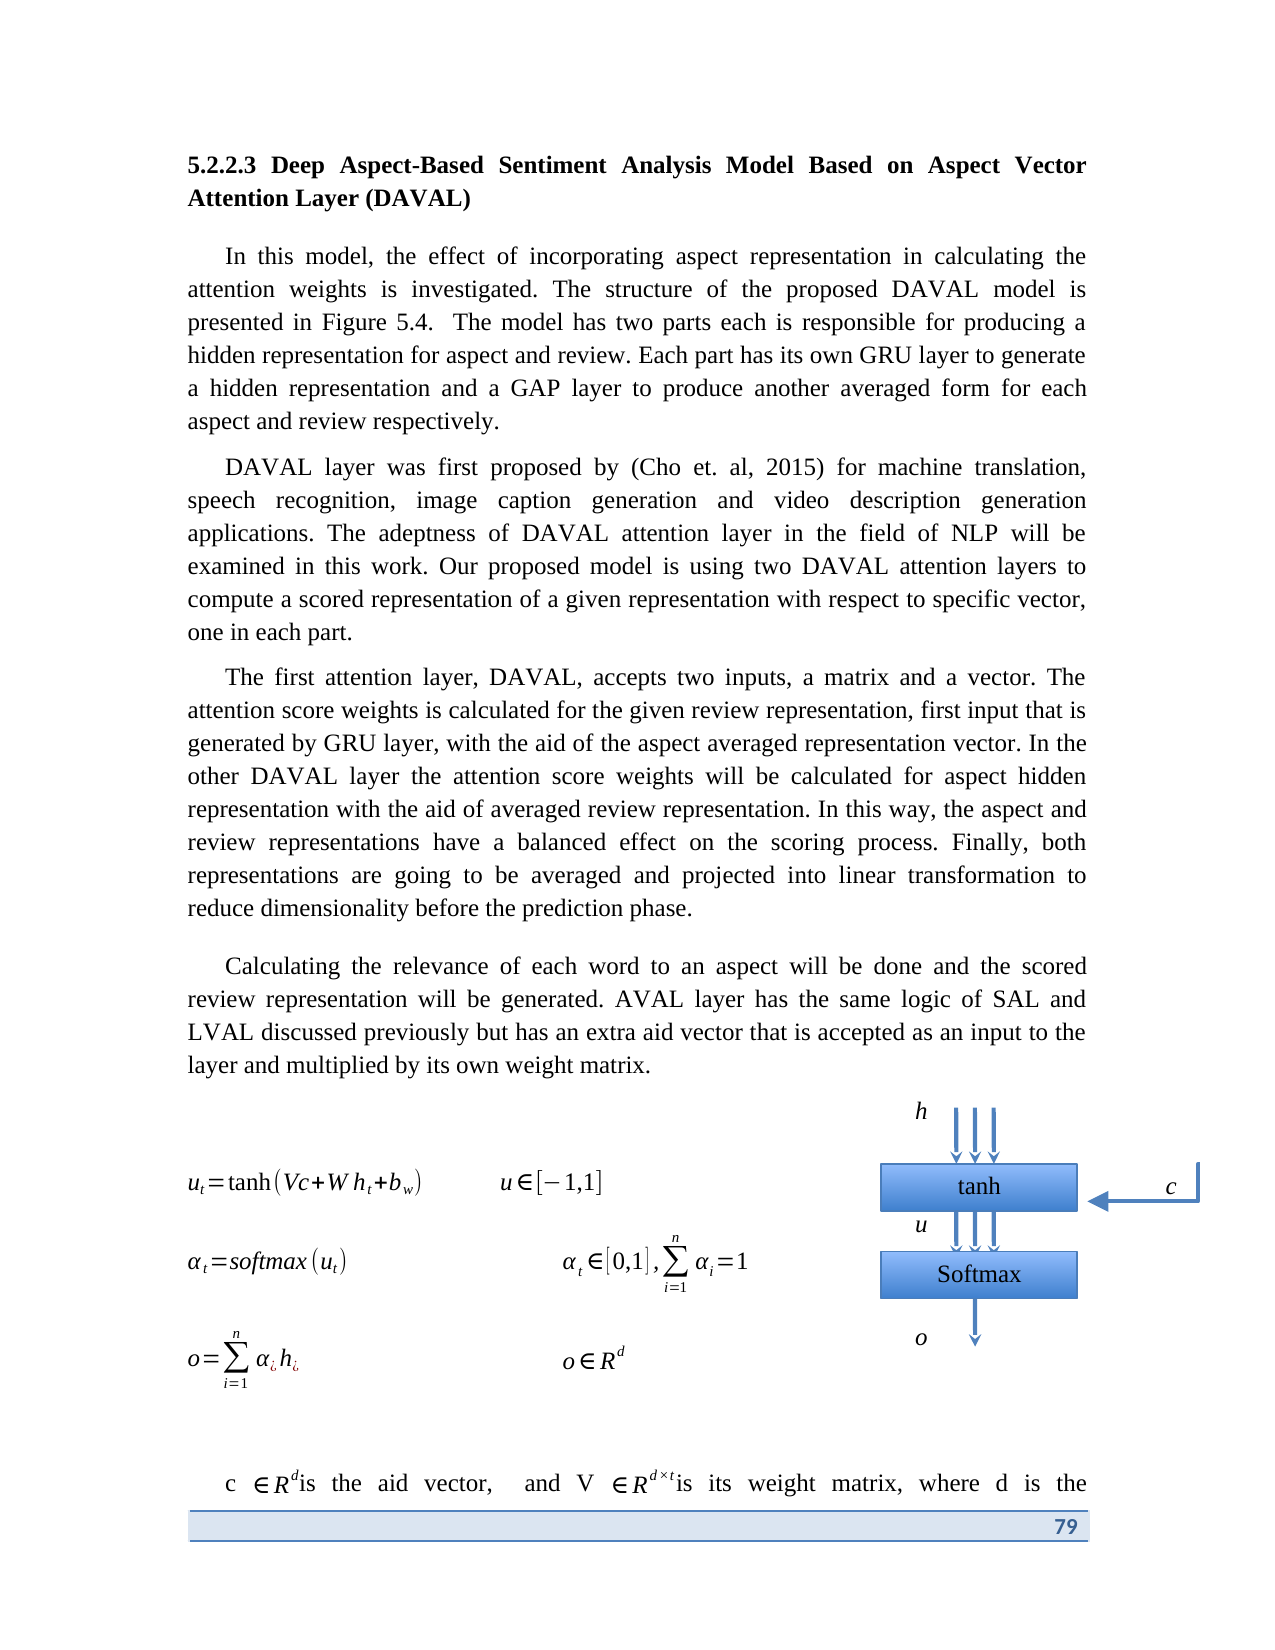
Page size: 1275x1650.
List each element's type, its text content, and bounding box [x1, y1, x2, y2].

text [187, 1466, 1087, 1498]
text The first attention layer, DAVAL, accepts two inputs, a matrix and a vector. The attention score weights is calculated for the given review representation, first input that is generated by GRU layer, with the aid of the aspect averaged representation vector. In the other DAVAL layer the attention score weights will be calculated for aspect hidden representation with the aid of averaged review representation. In this way, the aspect and review representations have a balanced effect on the scoring process. Finally, both representations are going to be averaged and projected into linear transformation to reduce dimensionality before the prediction phase. [187, 662, 1087, 922]
subtitle 5.2.2.3 Deep Aspect-Based Sentiment Analysis Model Based on Aspect Vector Attention Layer (DAVAL) [187, 150, 1087, 212]
text DAVAL layer was first proposed by (Cho et. al, 2015) for machine translation, speech recognition, image caption generation and video description generation applications. The adeptness of DAVAL attention layer in the field of NLP will be examined in this work. Our proposed model is using two DAVAL attention layers to compute a scored representation of a given representation with respect to specific vector, one in each part. [187, 452, 1087, 646]
text In this model, the effect of incorporating aspect representation in calculating the attention weights is investigated. The structure of the proposed DAVAL model is presented in Figure 5.4. The model has two parts each is responsible for producing a hidden representation for aspect and review. Each part has its own GRU layer to generate a hidden representation and a GAP layer to produce another averaged form for each aspect and review respectively. [187, 241, 1087, 435]
text Calculating the relevance of each word to an aspect will be done and the scored review representation will be generated. AVAL layer has the same logic of SAL and LVAL discussed previously but has an extra aid vector that is accepted as an input to the layer and multiplied by its own weight matrix. [187, 951, 1087, 1079]
